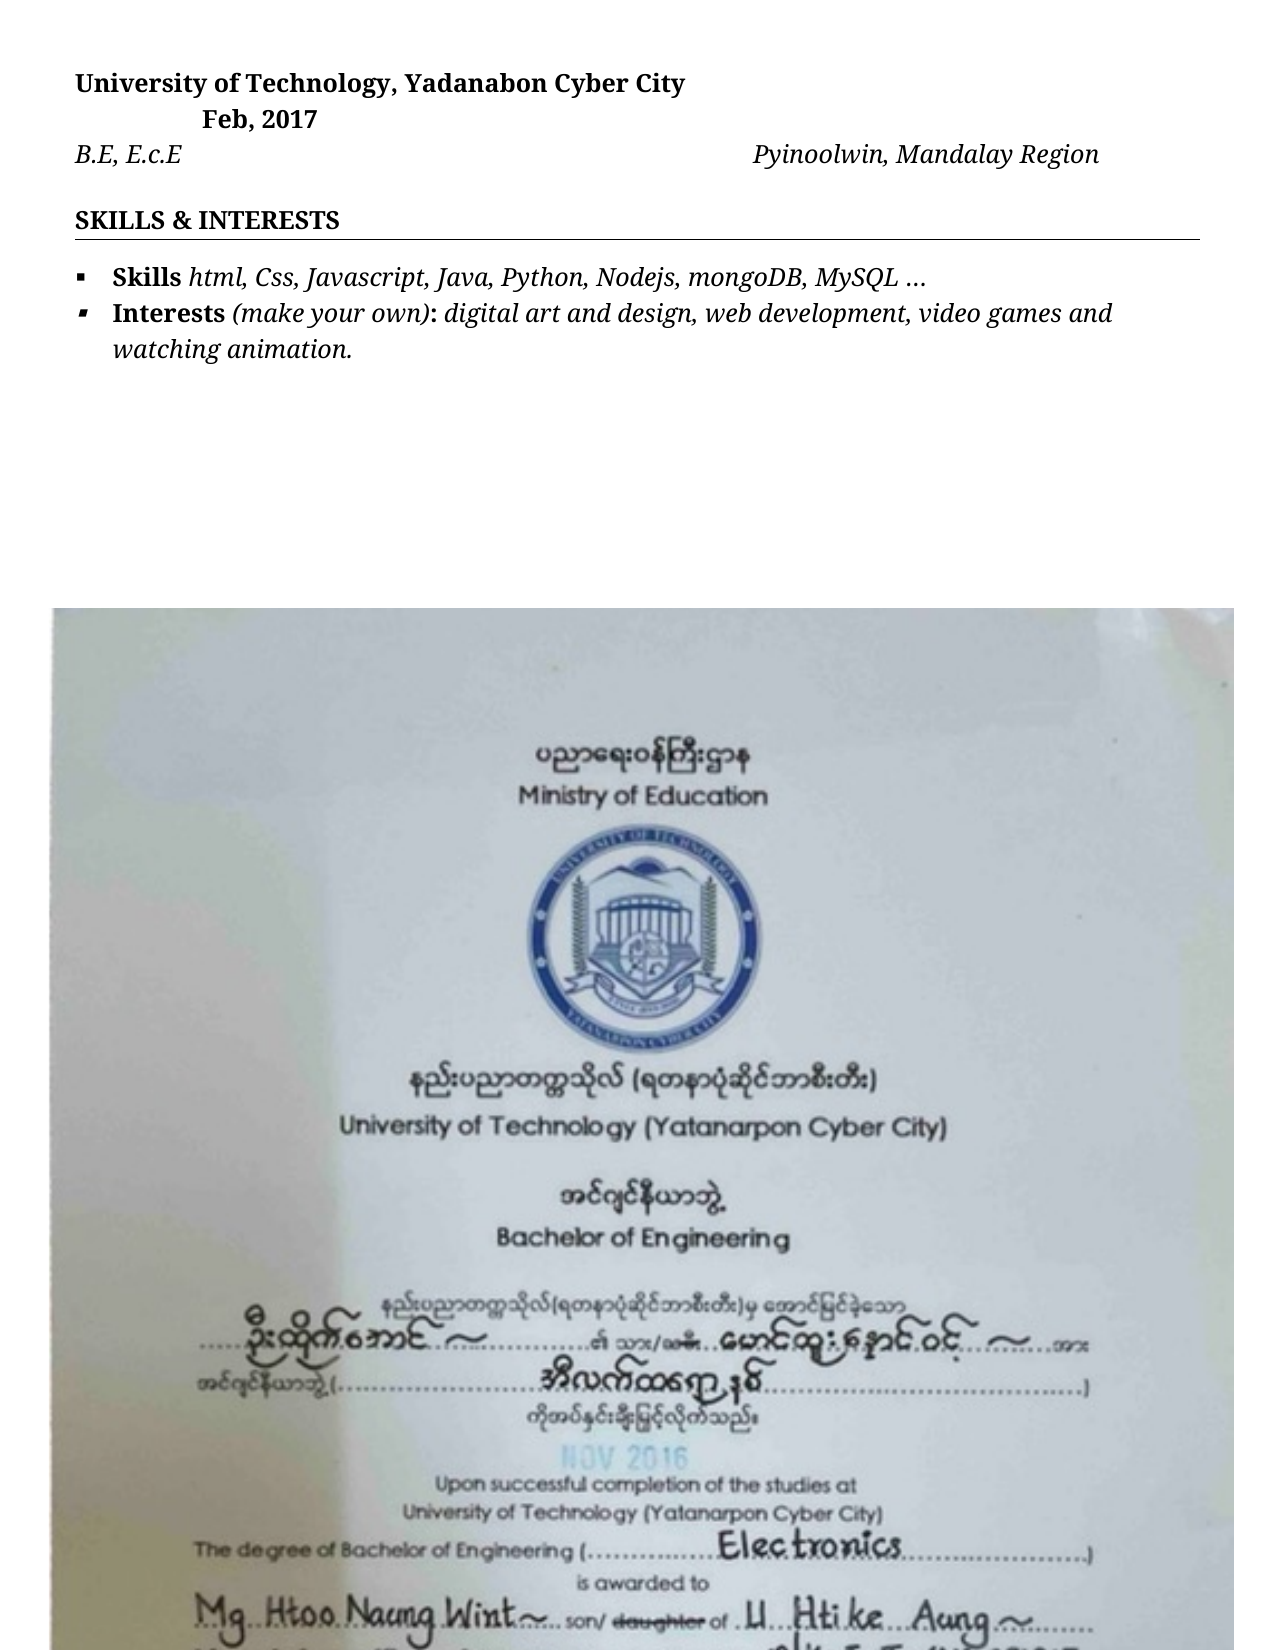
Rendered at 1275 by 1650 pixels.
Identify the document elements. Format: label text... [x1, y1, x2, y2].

list Skills html, Css, Javascript, Java, Python, Nodejs, mongoDB, MySQL … [75, 260, 1200, 294]
text B.E, E.c.E Pyinoolwin, Mandalay Region [75, 137, 1200, 171]
picture [48, 608, 1234, 1650]
text University of Technology, Yadanabon Cyber City Feb, 2017 [75, 66, 1200, 135]
list Interests (make your own): digital art and design, web development, video games and watching animation. [75, 296, 1200, 366]
text SKILLS & INTERESTS [75, 203, 1200, 239]
